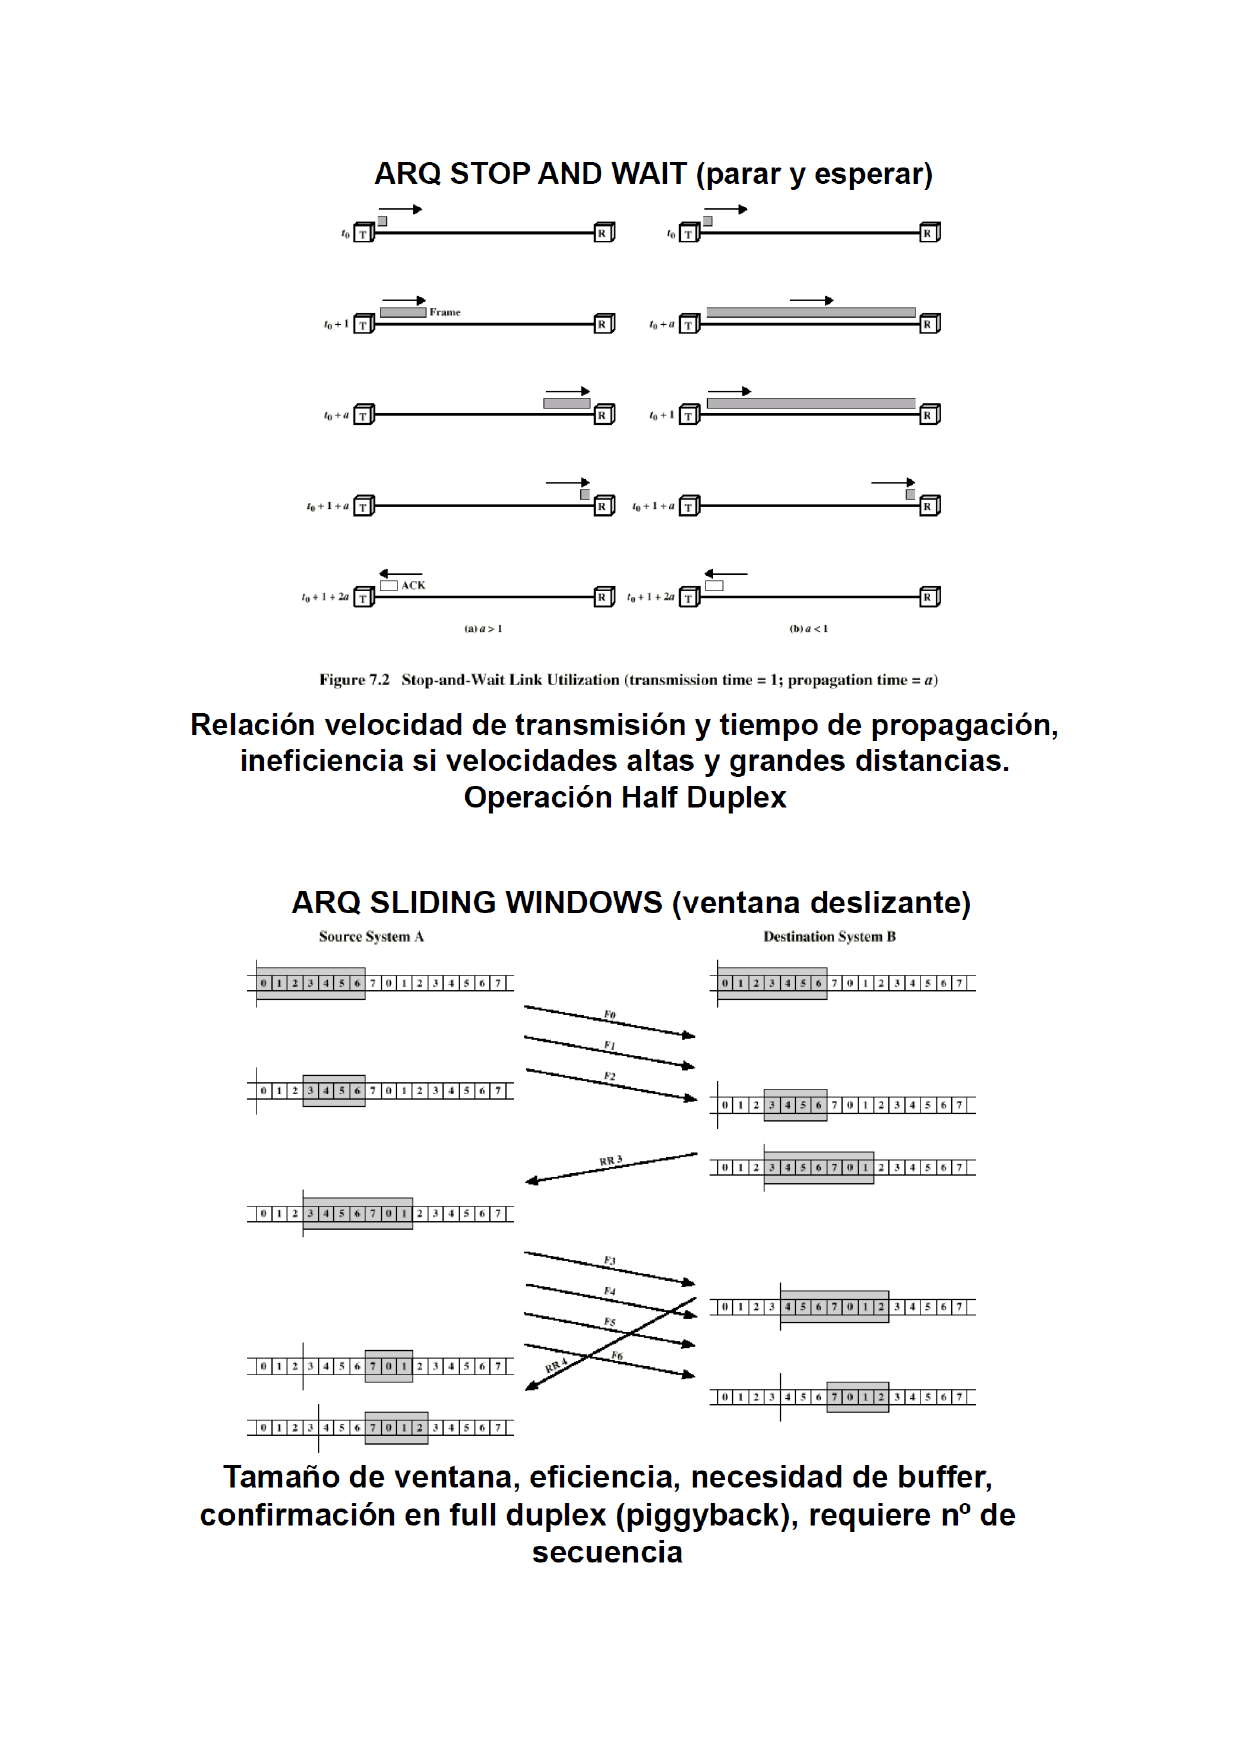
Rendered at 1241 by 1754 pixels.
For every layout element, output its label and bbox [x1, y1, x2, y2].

picture [177, 871, 1063, 1567]
picture [177, 147, 1063, 814]
